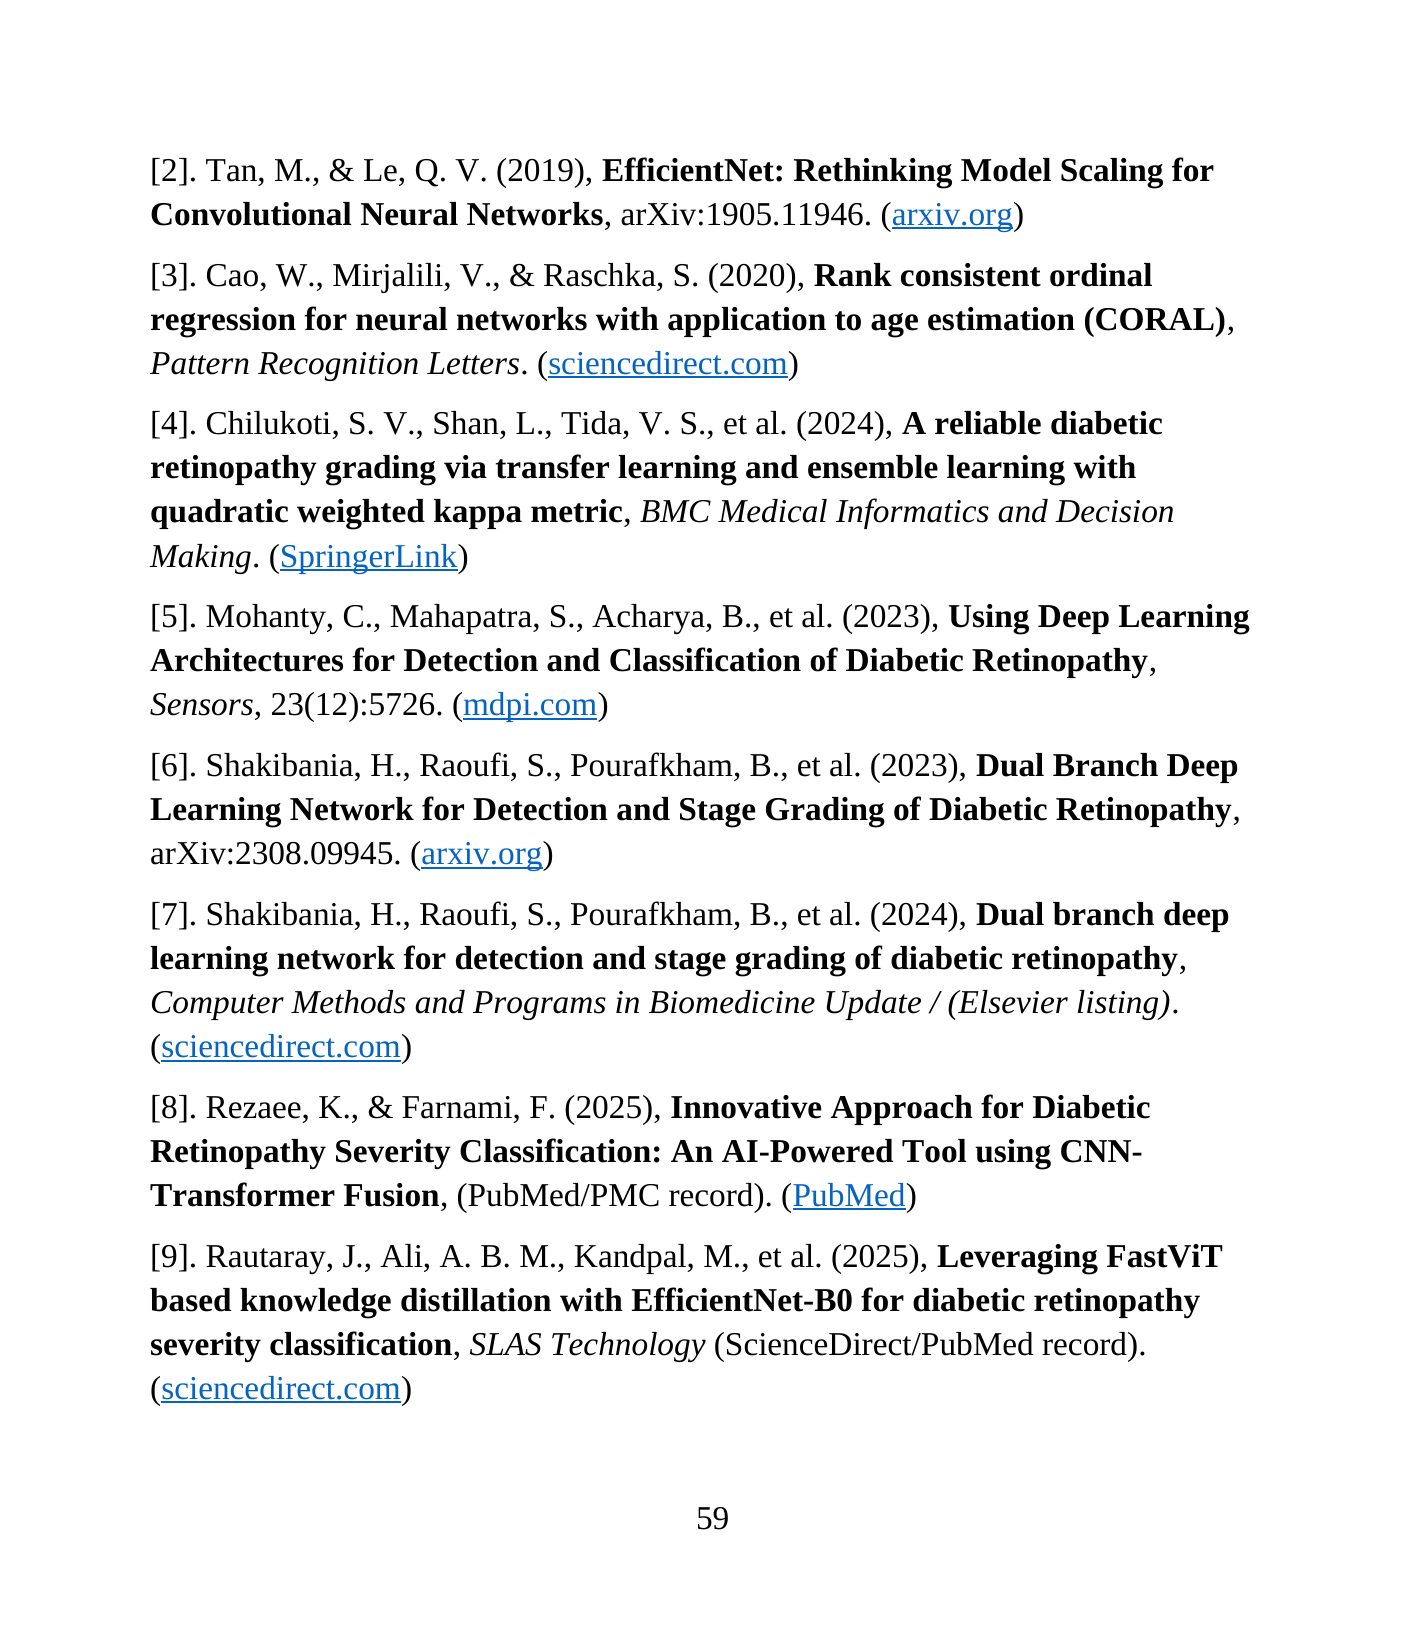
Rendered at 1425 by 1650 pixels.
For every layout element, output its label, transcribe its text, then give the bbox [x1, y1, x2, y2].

text [9]. Rautaray, J., Ali, A. B. M., Kandpal, M., et al. (2025), Leveraging FastViT based knowledge distillation with EfficientNet-B0 for diabetic retinopathy severity classification, SLAS Technology (ScienceDirect/PubMed record). (sciencedirect.com) [150, 1236, 1275, 1407]
text [8]. Rezaee, K., & Farnami, F. (2025), Innovative Approach for Diabetic Retinopathy Severity Classification: An AI-Powered Tool using CNN-Transformer Fusion, (PubMed/PMC record). (PubMed) [150, 1087, 1275, 1214]
text [2]. Tan, M., & Le, Q. V. (2019), EfficientNet: Rethinking Model Scaling for Convolutional Neural Networks, arXiv:1905.11946. (arxiv.org) [150, 150, 1275, 232]
text [3]. Cao, W., Mirjalili, V., & Raschka, S. (2020), Rank consistent ordinal regression for neural networks with application to age estimation (CORAL), Pattern Recognition Letters. (sciencedirect.com) [150, 255, 1275, 381]
text [5]. Mohanty, C., Mahapatra, S., Acharya, B., et al. (2023), Using Deep Learning Architectures for Detection and Classification of Diabetic Retinopathy, Sensors, 23(12):5726. (mdpi.com) [150, 597, 1275, 723]
text [4]. Chilukoti, S. V., Shan, L., Tida, V. S., et al. (2024), A reliable diabetic retinopathy grading via transfer learning and ensemble learning with quadratic weighted kappa metric, BMC Medical Informatics and Decision Making. (SpringerLink) [150, 404, 1275, 574]
text [7]. Shakibania, H., Raoufi, S., Pourafkham, B., et al. (2024), Dual branch deep learning network for detection and stage grading of diabetic retinopathy, Computer Methods and Programs in Biomedicine Update / (Elsevier listing). (sciencedirect.com) [150, 894, 1275, 1065]
text [6]. Shakibania, H., Raoufi, S., Pourafkham, B., et al. (2023), Dual Branch Deep Learning Network for Detection and Stage Grading of Diabetic Retinopathy, arXiv:2308.09945. (arxiv.org) [150, 745, 1275, 872]
